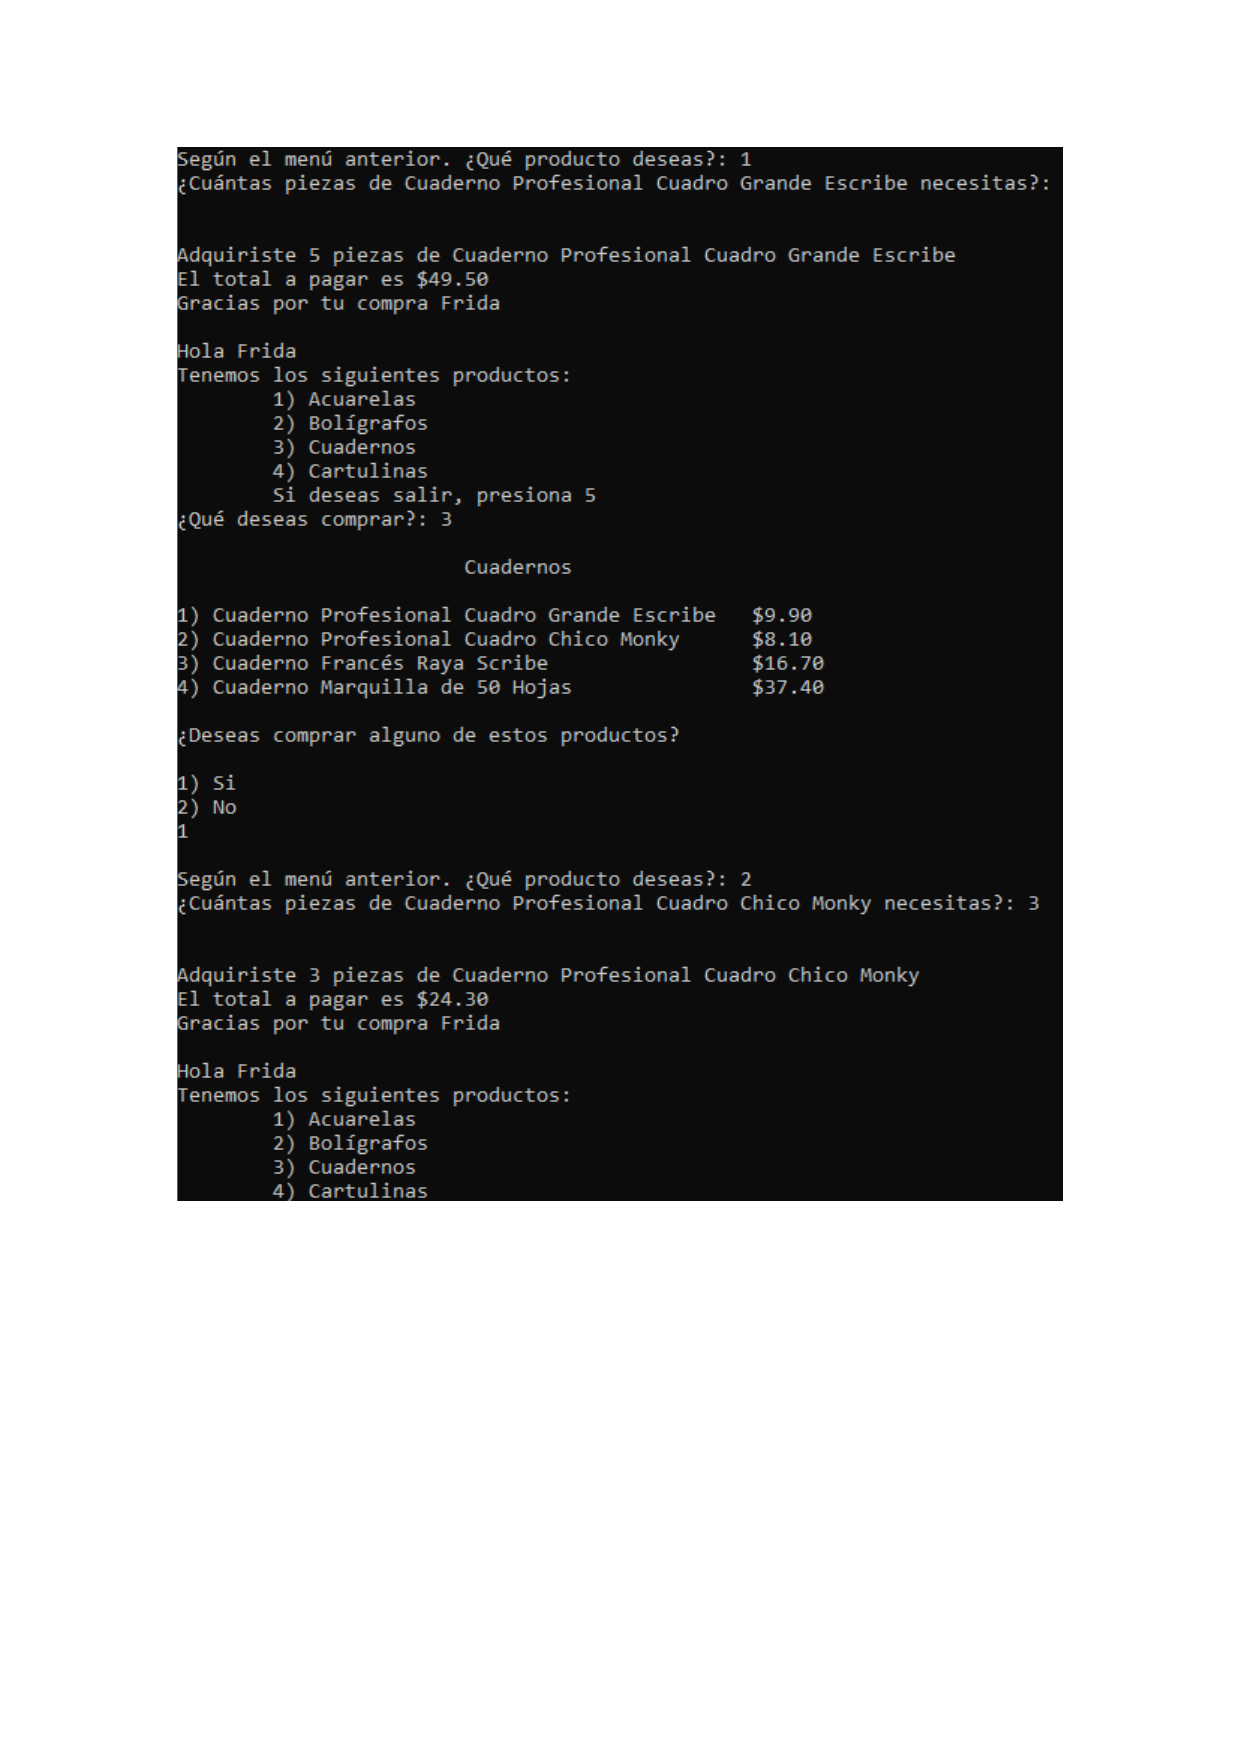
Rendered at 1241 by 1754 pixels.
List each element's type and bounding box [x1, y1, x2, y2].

picture [177, 147, 1063, 1201]
